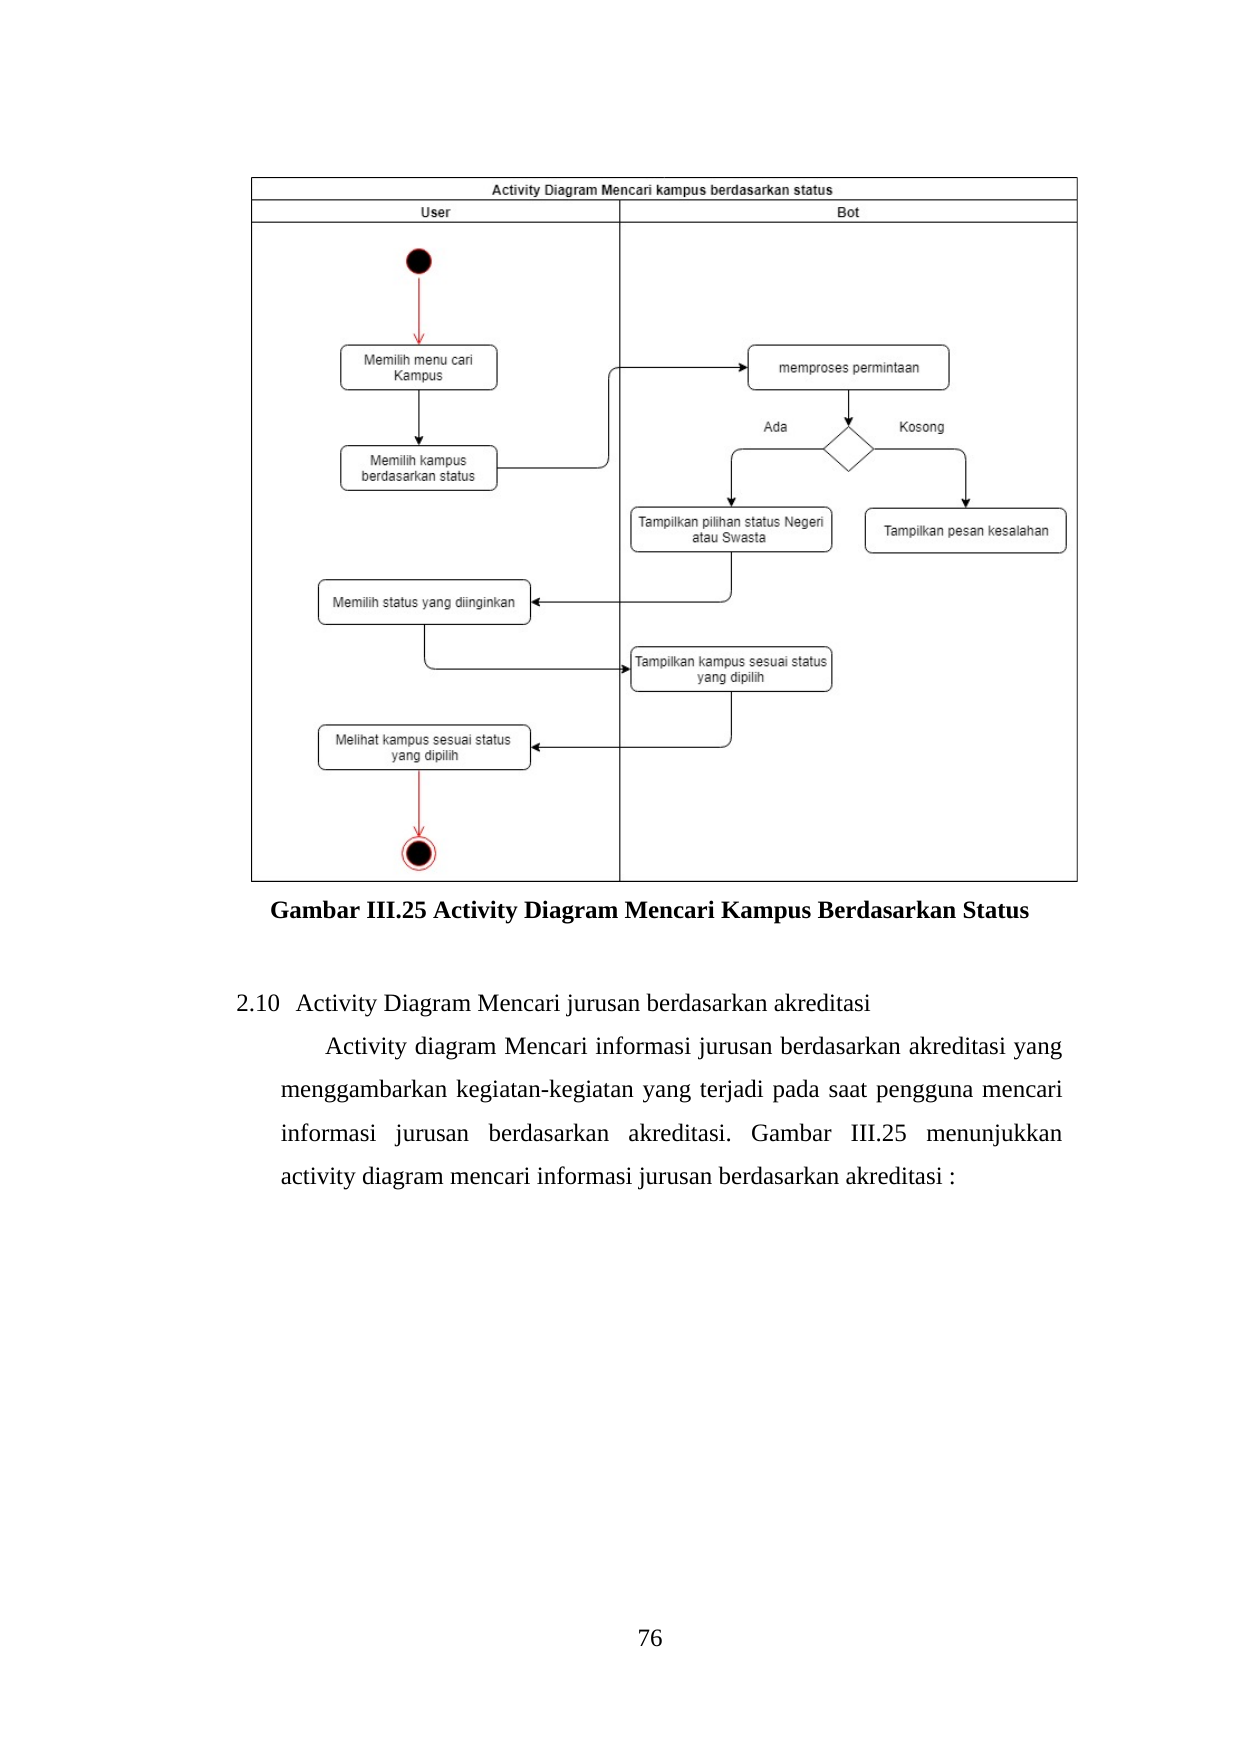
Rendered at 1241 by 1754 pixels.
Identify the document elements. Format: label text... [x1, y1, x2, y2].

picture [251, 177, 1078, 882]
text Activity diagram Mencari informasi jurusan berdasarkan akreditasi yang menggambarkan kegiatan-kegiatan yang terjadi pada saat pengguna mencari informasi jurusan berdasarkan akreditasi. Gambar III.25 menunjukkan activity diagram mencari informasi jurusan berdasarkan akreditasi : [281, 1031, 1063, 1189]
text Gambar III.25 Activity Diagram Mencari Kampus Berdasarkan Status [236, 896, 1063, 924]
list Activity Diagram Mencari jurusan berdasarkan akreditasi [236, 988, 1063, 1017]
